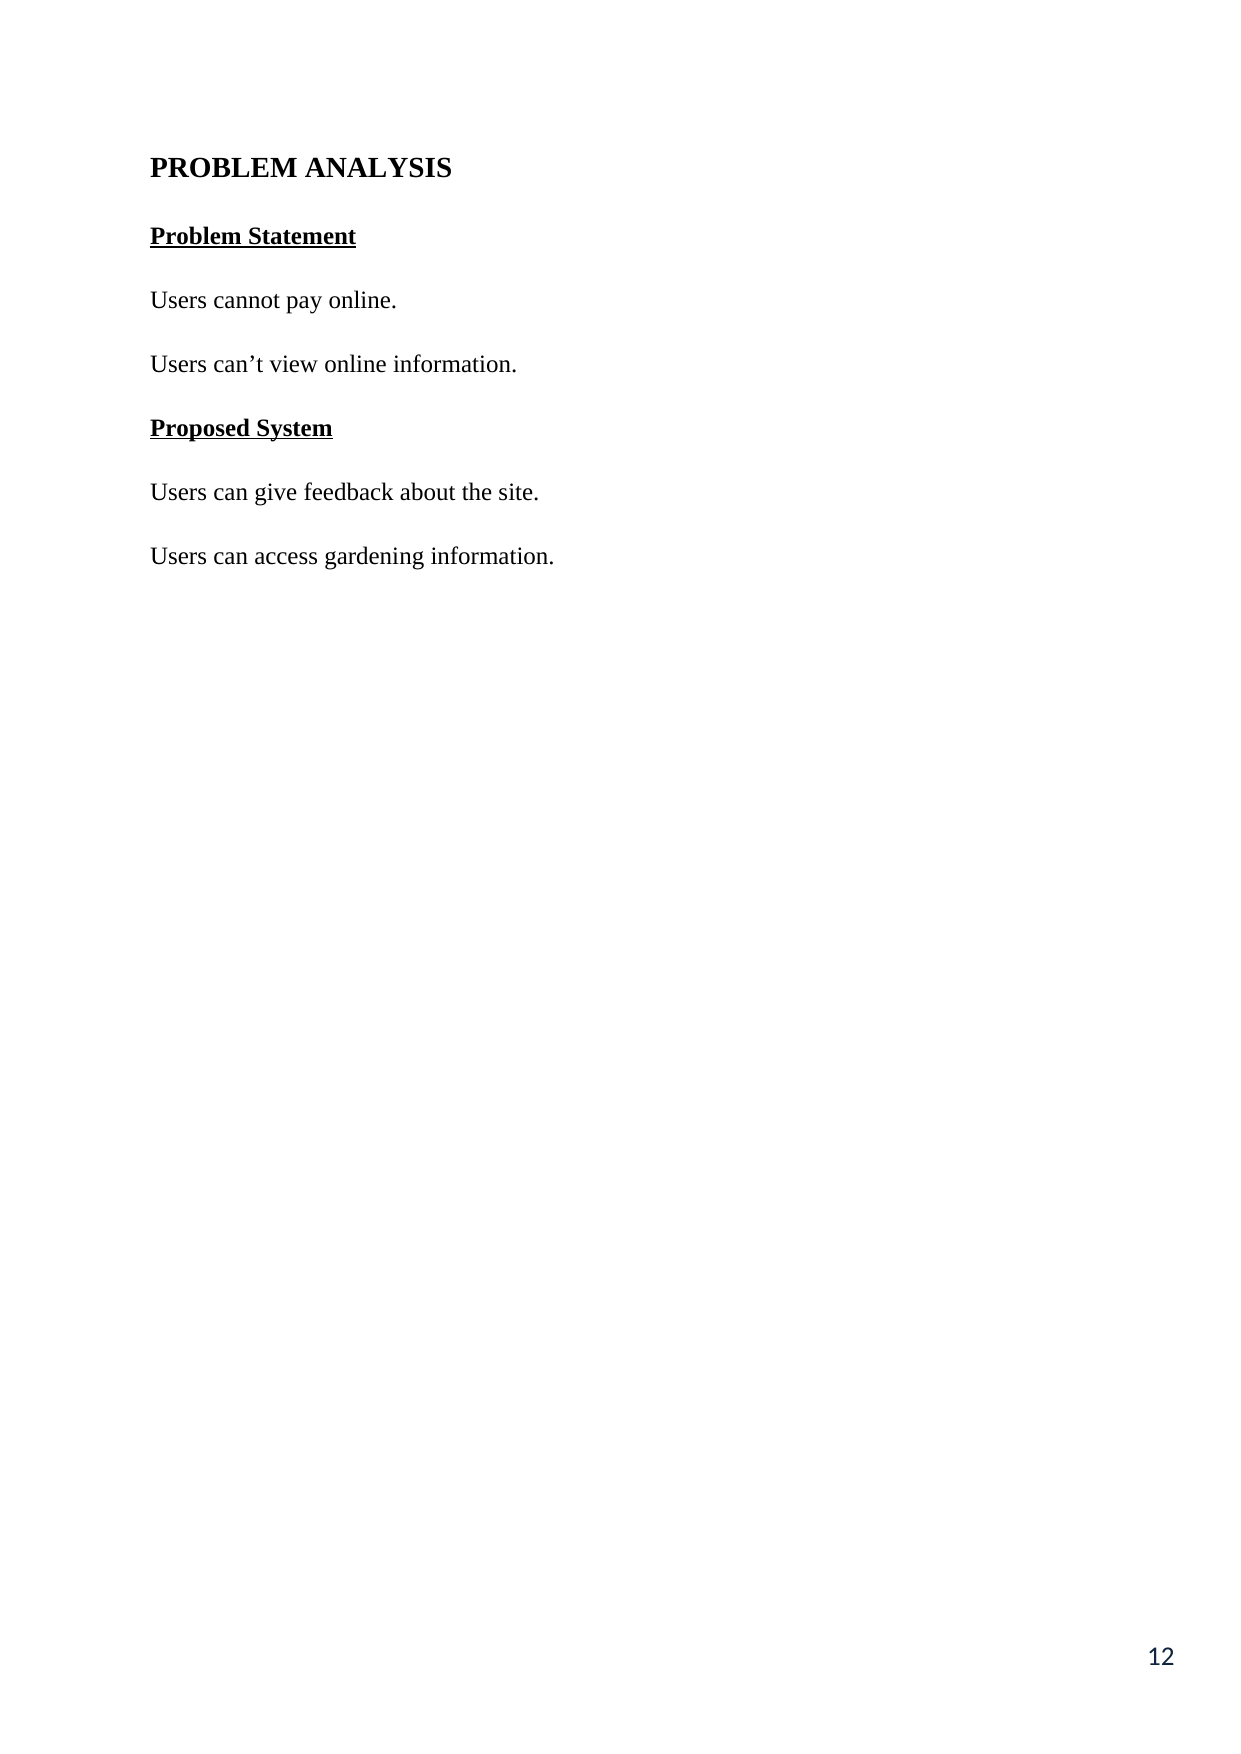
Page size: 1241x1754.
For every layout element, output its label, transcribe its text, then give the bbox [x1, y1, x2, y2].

text Users can give feedback about the site. [150, 477, 1090, 506]
text Users can access gardening information. [150, 541, 1090, 570]
text Proposed System [150, 413, 1090, 442]
text PROBLEM ANALYSIS [150, 150, 1090, 183]
text Users can’t view online information. [150, 349, 1090, 378]
text Problem Statement [150, 221, 1090, 250]
text Users cannot pay online. [150, 285, 1090, 314]
